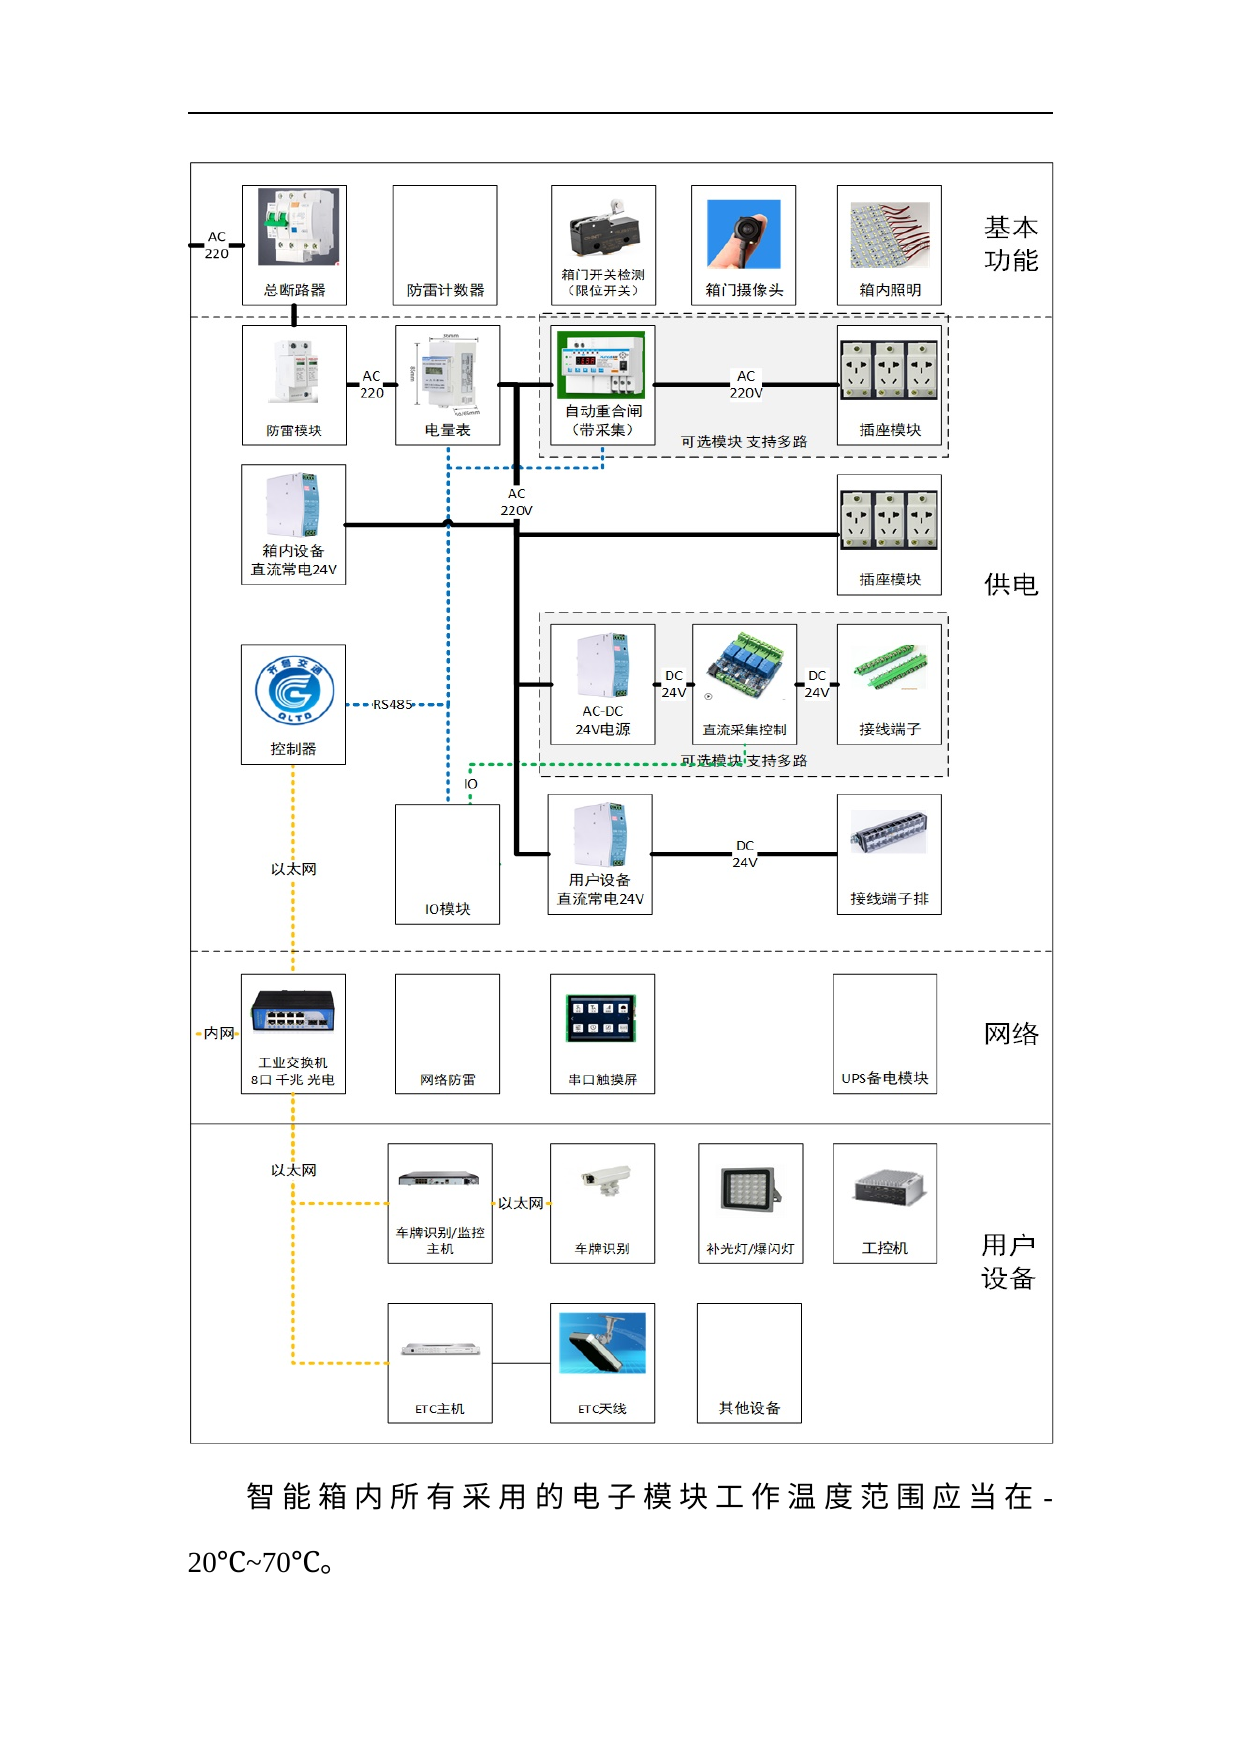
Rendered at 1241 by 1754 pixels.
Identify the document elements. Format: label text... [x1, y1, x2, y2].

picture [187, 161, 1054, 1444]
text 智能箱内所有采用的电子模块工作温度范围应当在-20℃~70℃。 [187, 1462, 1053, 1592]
